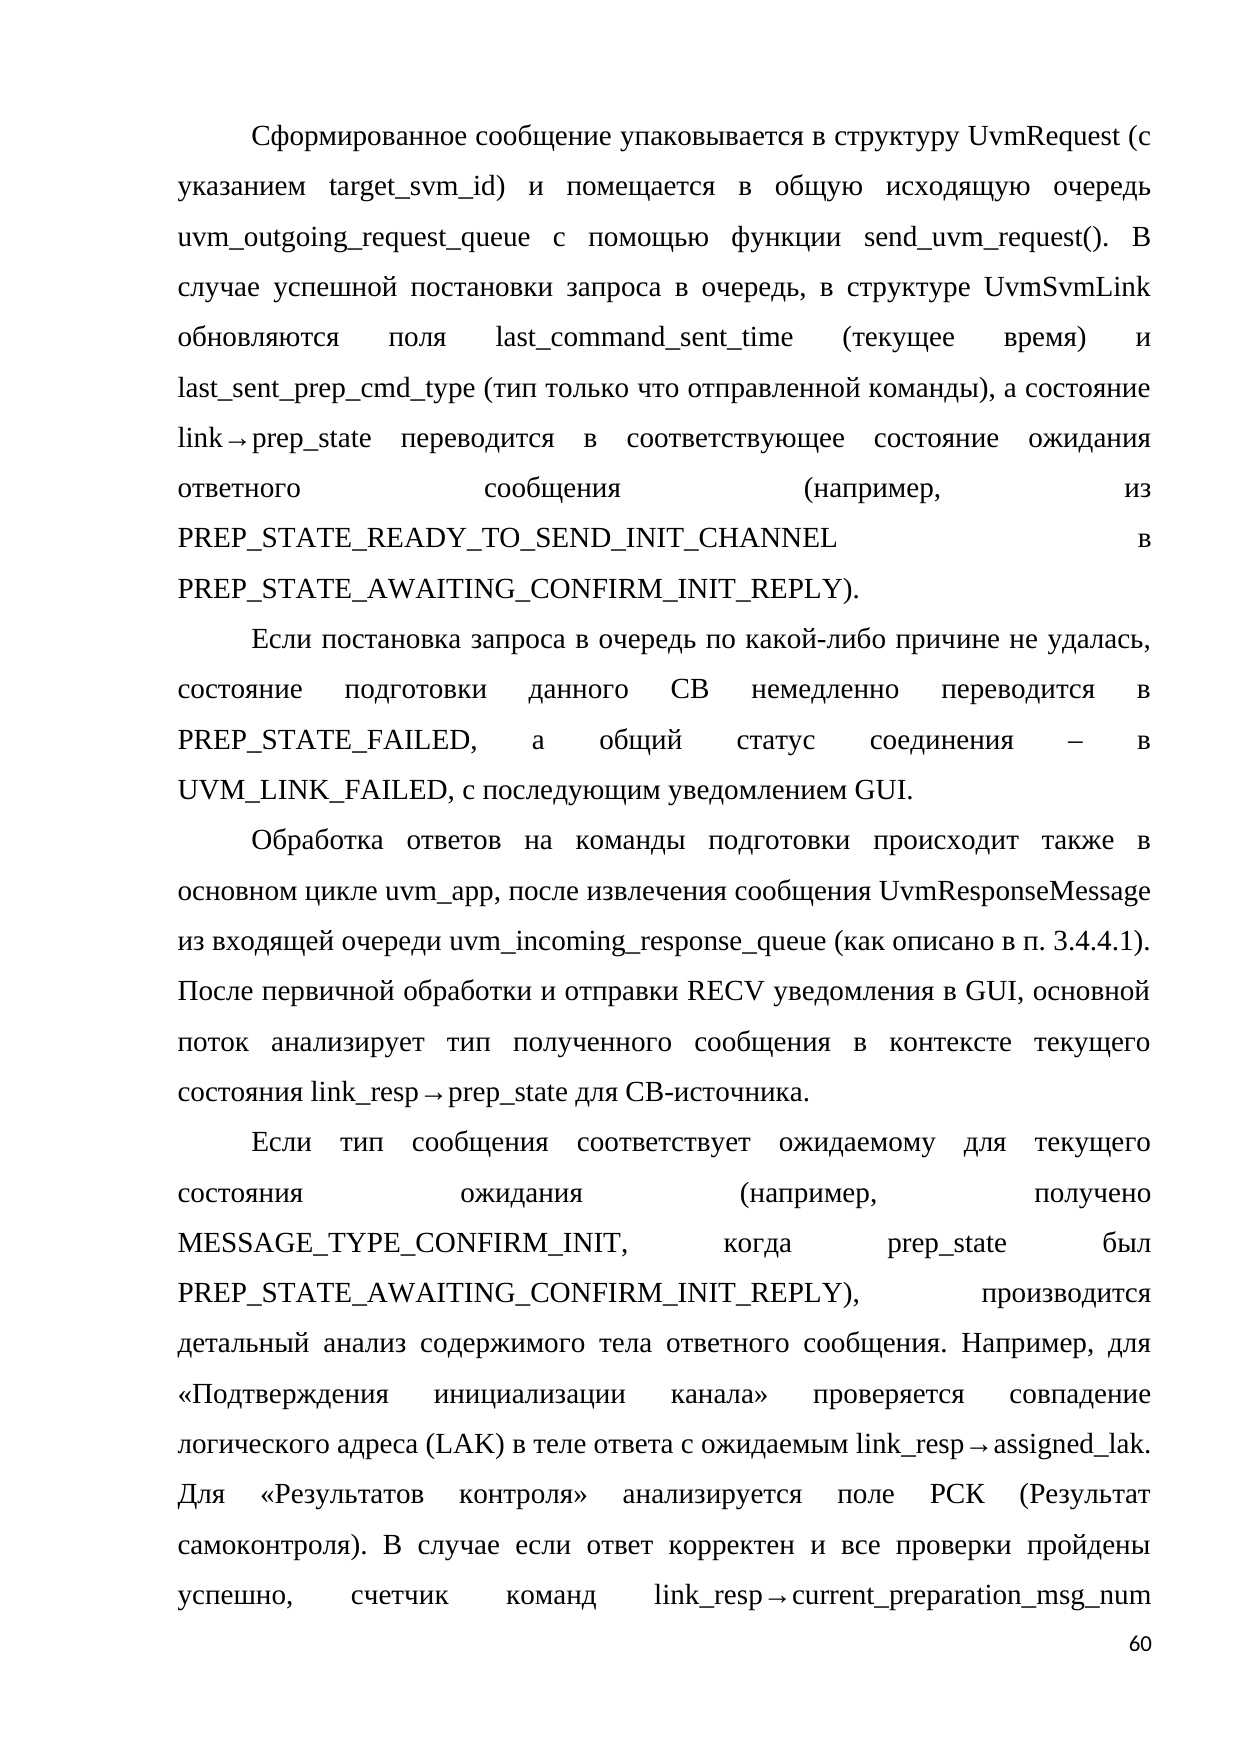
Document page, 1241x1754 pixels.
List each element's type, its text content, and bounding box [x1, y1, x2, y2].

text Обработка ответов на команды подготовки происходит также в основном цикле uvm_app, после извлечения сообщения UvmResponseMessage из входящей очереди uvm_incoming_response_queue (как описано в п. 3.4.4.1). После первичной обработки и отправки RECV уведомления в GUI, основной поток анализирует тип полученного сообщения в контексте текущего состояния link_resp→prep_state для СВ-источника. [177, 822, 1152, 1108]
text Сформированное сообщение упаковывается в структуру UvmRequest (с указанием target_svm_id) и помещается в общую исходящую очередь uvm_outgoing_request_queue с помощью функции send_uvm_request(). В случае успешной постановки запроса в очередь, в структуре UvmSvmLink обновляются поля last_command_sent_time (текущее время) и last_sent_prep_cmd_type (тип только что отправленной команды), а состояние link→prep_state переводится в соответствующее состояние ожидания ответного сообщения (например, из PREP_STATE_READY_TO_SEND_INIT_CHANNEL в PREP_STATE_AWAITING_CONFIRM_INIT_REPLY). [177, 118, 1152, 604]
text Если постановка запроса в очередь по какой-либо причине не удалась, состояние подготовки данного СВ немедленно переводится в PREP_STATE_FAILED, а общий статус соединения – в UVM_LINK_FAILED, с последующим уведомлением GUI. [177, 621, 1152, 806]
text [177, 1124, 1152, 1611]
